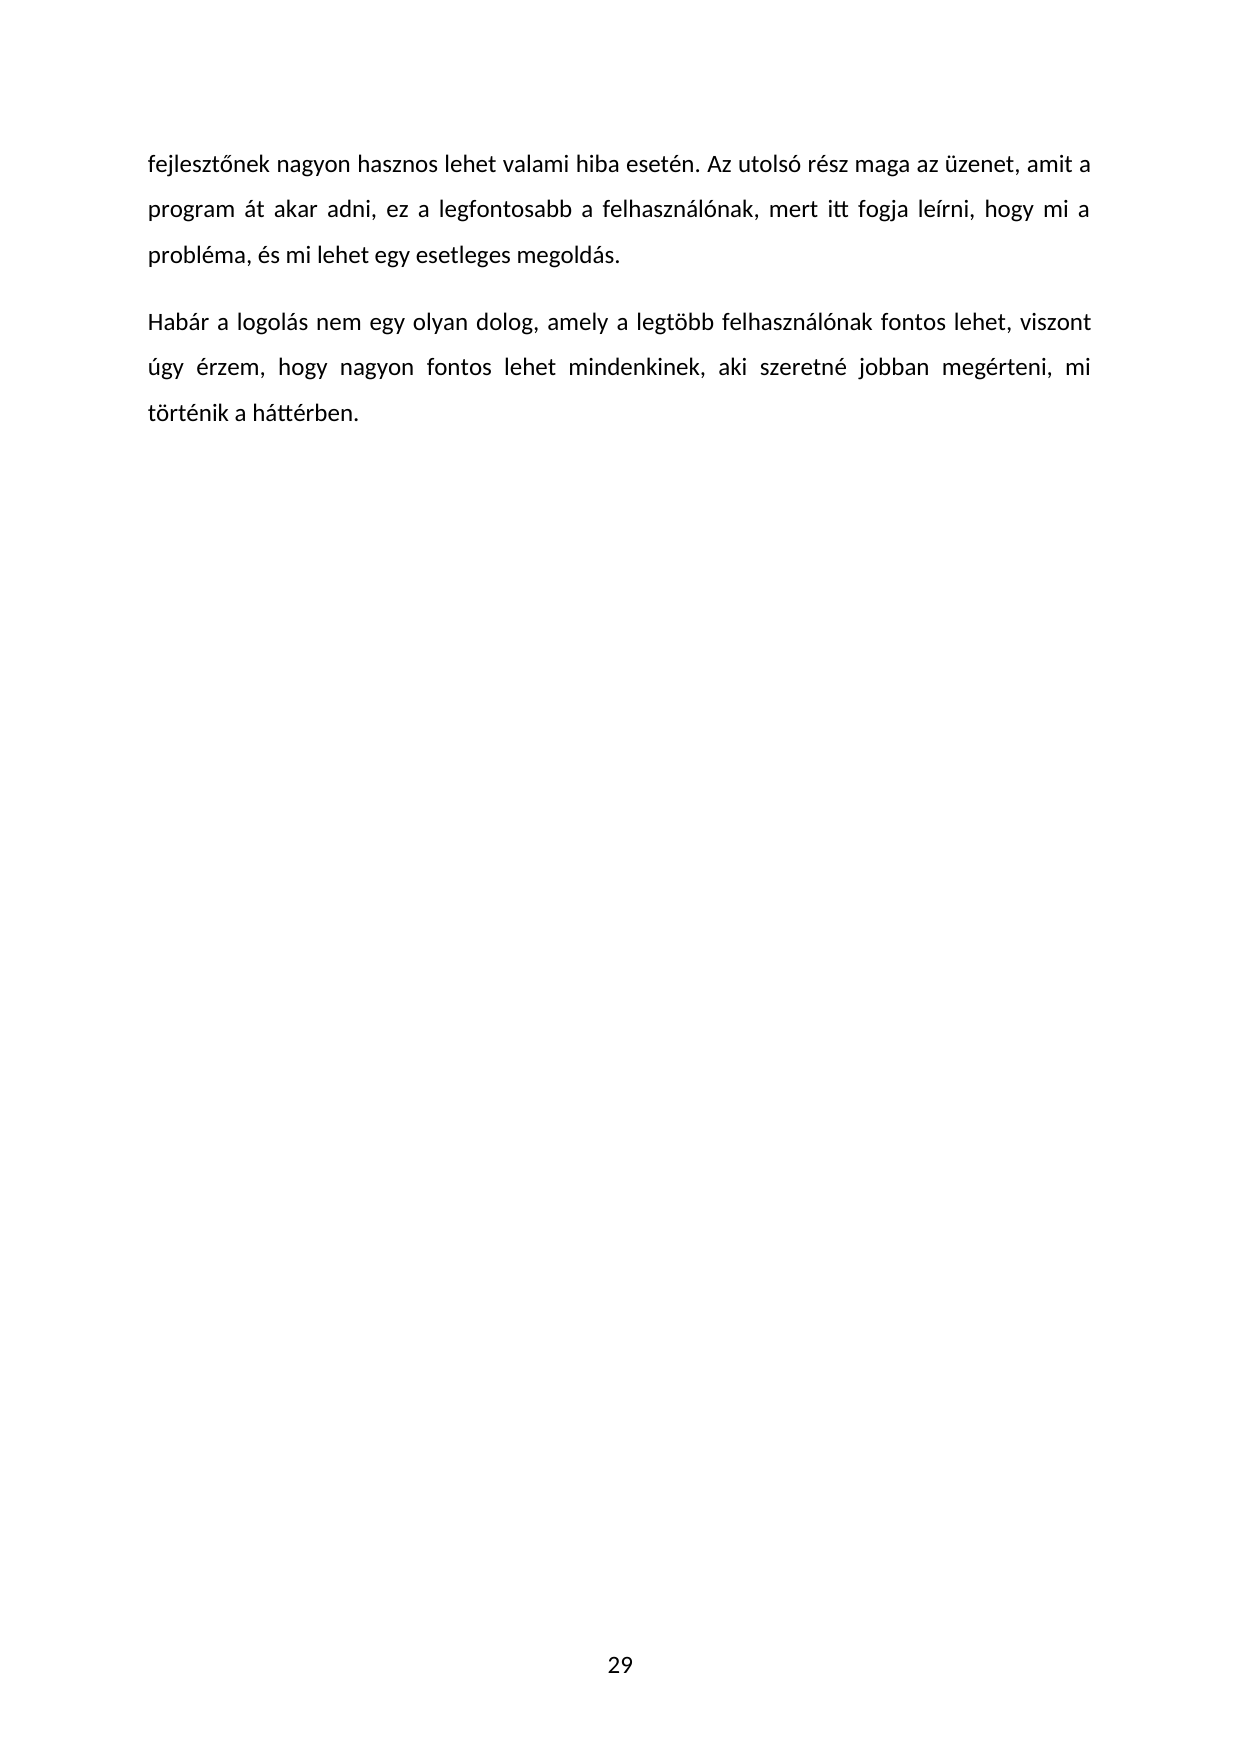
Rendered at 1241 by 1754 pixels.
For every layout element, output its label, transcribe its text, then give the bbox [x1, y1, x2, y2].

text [148, 148, 1092, 270]
text Habár a logolás nem egy olyan dolog, amely a legtöbb felhasználónak fontos lehet, viszont úgy érzem, hogy nagyon fontos lehet mindenkinek, aki szeretné jobban megérteni, mi történik a háttérben. [148, 306, 1092, 428]
